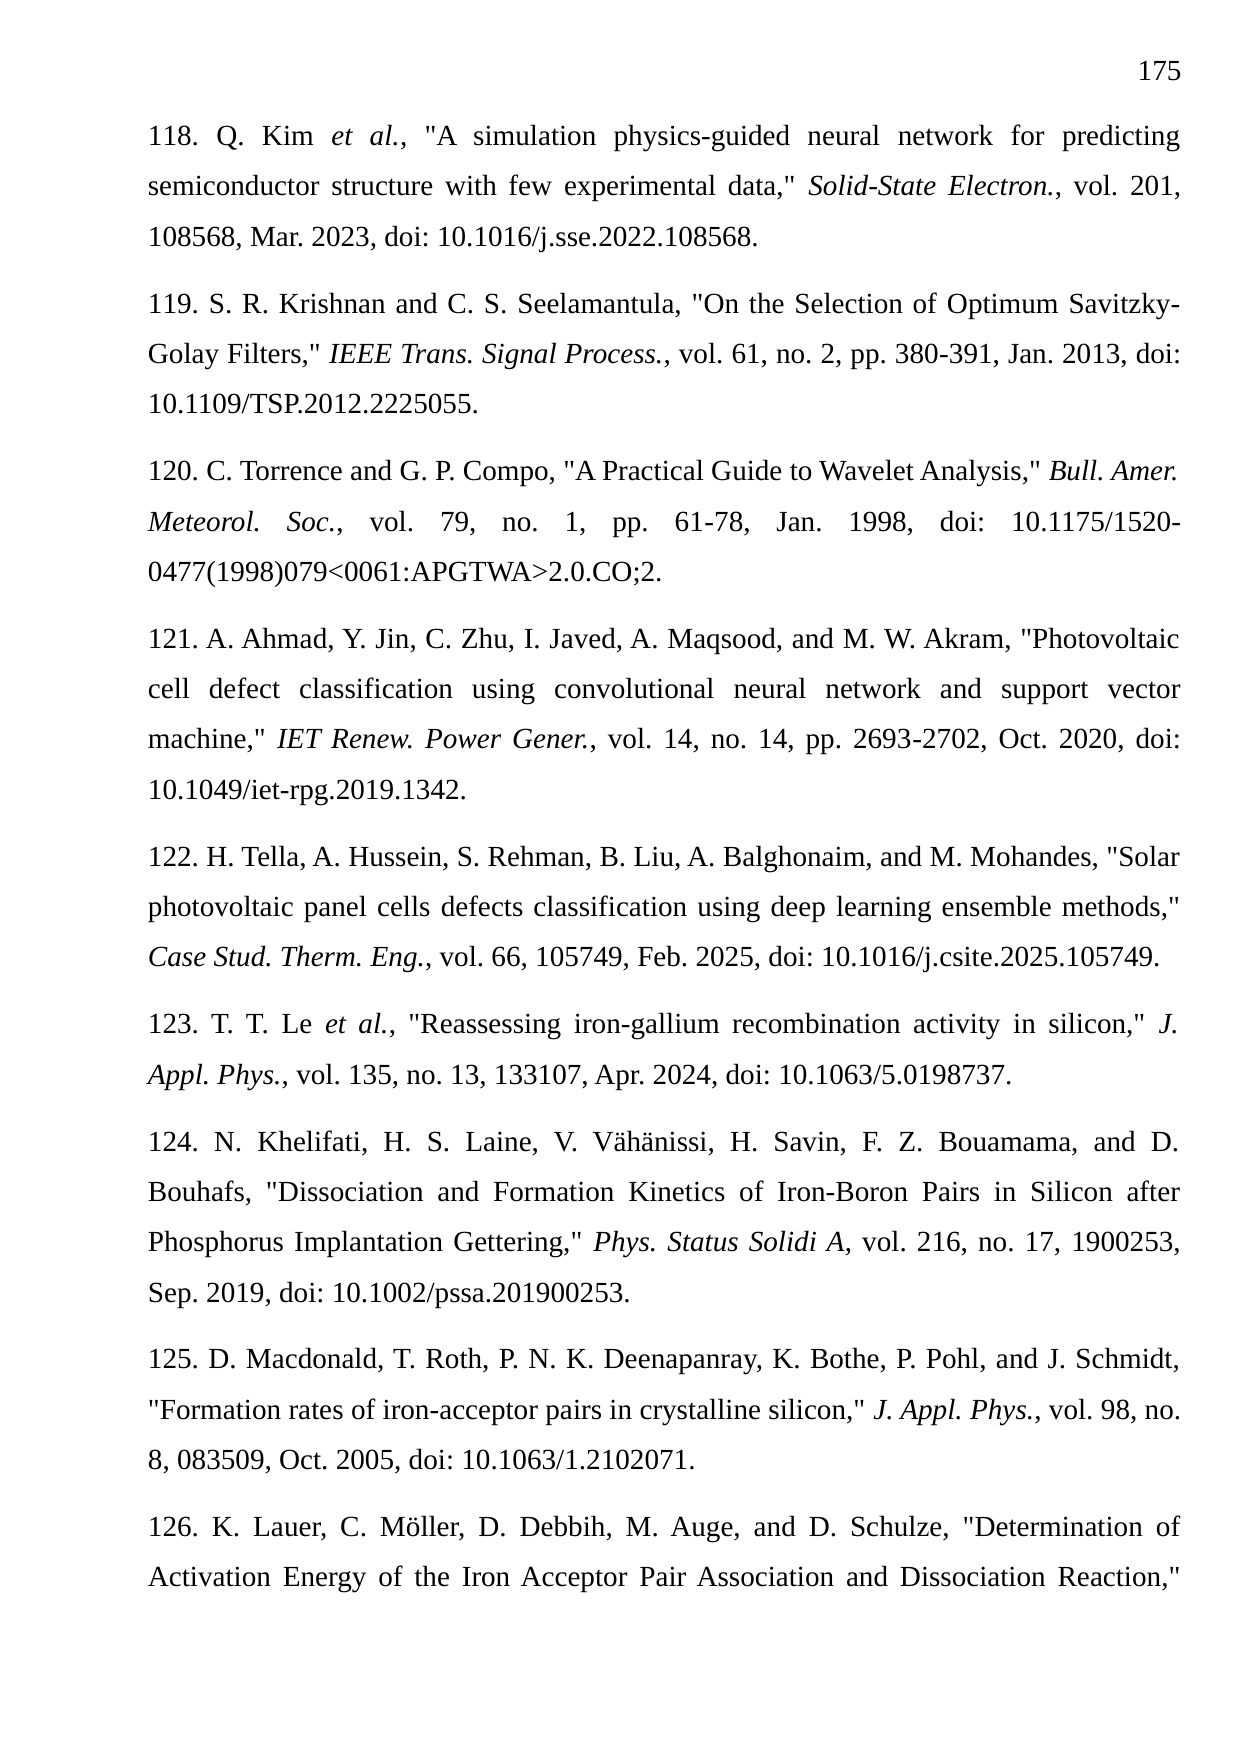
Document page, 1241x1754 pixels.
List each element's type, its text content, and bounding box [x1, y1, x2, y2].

text 120. C. Torrence and G. P. Compo, "A Practical Guide to Wavelet Analysis," Bull. Amer. Meteorol. Soc., vol. 79, no. 1, pp. 61-78, Jan. 1998, doi: 10.1175/1520-0477(1998)079<0061:APGTWA>2.0.CO;2. [148, 453, 1181, 587]
text 119. S. R. Krishnan and C. S. Seelamantula, "On the Selection of Optimum Savitzky-Golay Filters," IEEE Trans. Signal Process., vol. 61, no. 2, pp. 380-391, Jan. 2013, doi: 10.1109/TSP.2012.2225055. [148, 286, 1181, 420]
text 125. D. Macdonald, T. Roth, P. N. K. Deenapanray, K. Bothe, P. Pohl, and J. Schmidt, "Formation rates of iron-acceptor pairs in crystalline silicon," J. Appl. Phys., vol. 98, no. 8, 083509, Oct. 2005, doi: 10.1063/1.2102071. [148, 1342, 1181, 1476]
text 121. A. Ahmad, Y. Jin, C. Zhu, I. Javed, A. Maqsood, and M. W. Akram, "Photovoltaic cell defect classification using convolutional neural network and support vector machine," IET Renew. Power Gener., vol. 14, no. 14, pp. 2693-2702, Oct. 2020, doi: 10.1049/iet-rpg.2019.1342. [148, 621, 1181, 805]
text 122. H. Tella, A. Hussein, S. Rehman, B. Liu, A. Balghonaim, and M. Mohandes, "Solar photovoltaic panel cells defects classification using deep learning ensemble methods," Case Stud. Therm. Eng., vol. 66, 105749, Feb. 2025, doi: 10.1016/j.csite.2025.105749. [148, 839, 1181, 973]
text 124. N. Khelifati, H. S. Laine, V. Vähänissi, H. Savin, F. Z. Bouamama, and D. Bouhafs, "Dissociation and Formation Kinetics of Iron-Boron Pairs in Silicon after Phosphorus Implantation Gettering," Phys. Status Solidi A, vol. 216, no. 17, 1900253, Sep. 2019, doi: 10.1002/pssa.201900253. [148, 1124, 1181, 1308]
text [148, 1509, 1181, 1593]
text 123. T. T. Le et al., "Reassessing iron-gallium recombination activity in silicon," J. Appl. Phys., vol. 135, no. 13, 133107, Apr. 2024, doi: 10.1063/5.0198737. [148, 1006, 1181, 1090]
text 118. Q. Kim et al., "A simulation physics-guided neural network for predicting semiconductor structure with few experimental data," Solid-State Electron., vol. 201, 108568, Mar. 2023, doi: 10.1016/j.sse.2022.108568. [148, 118, 1181, 252]
